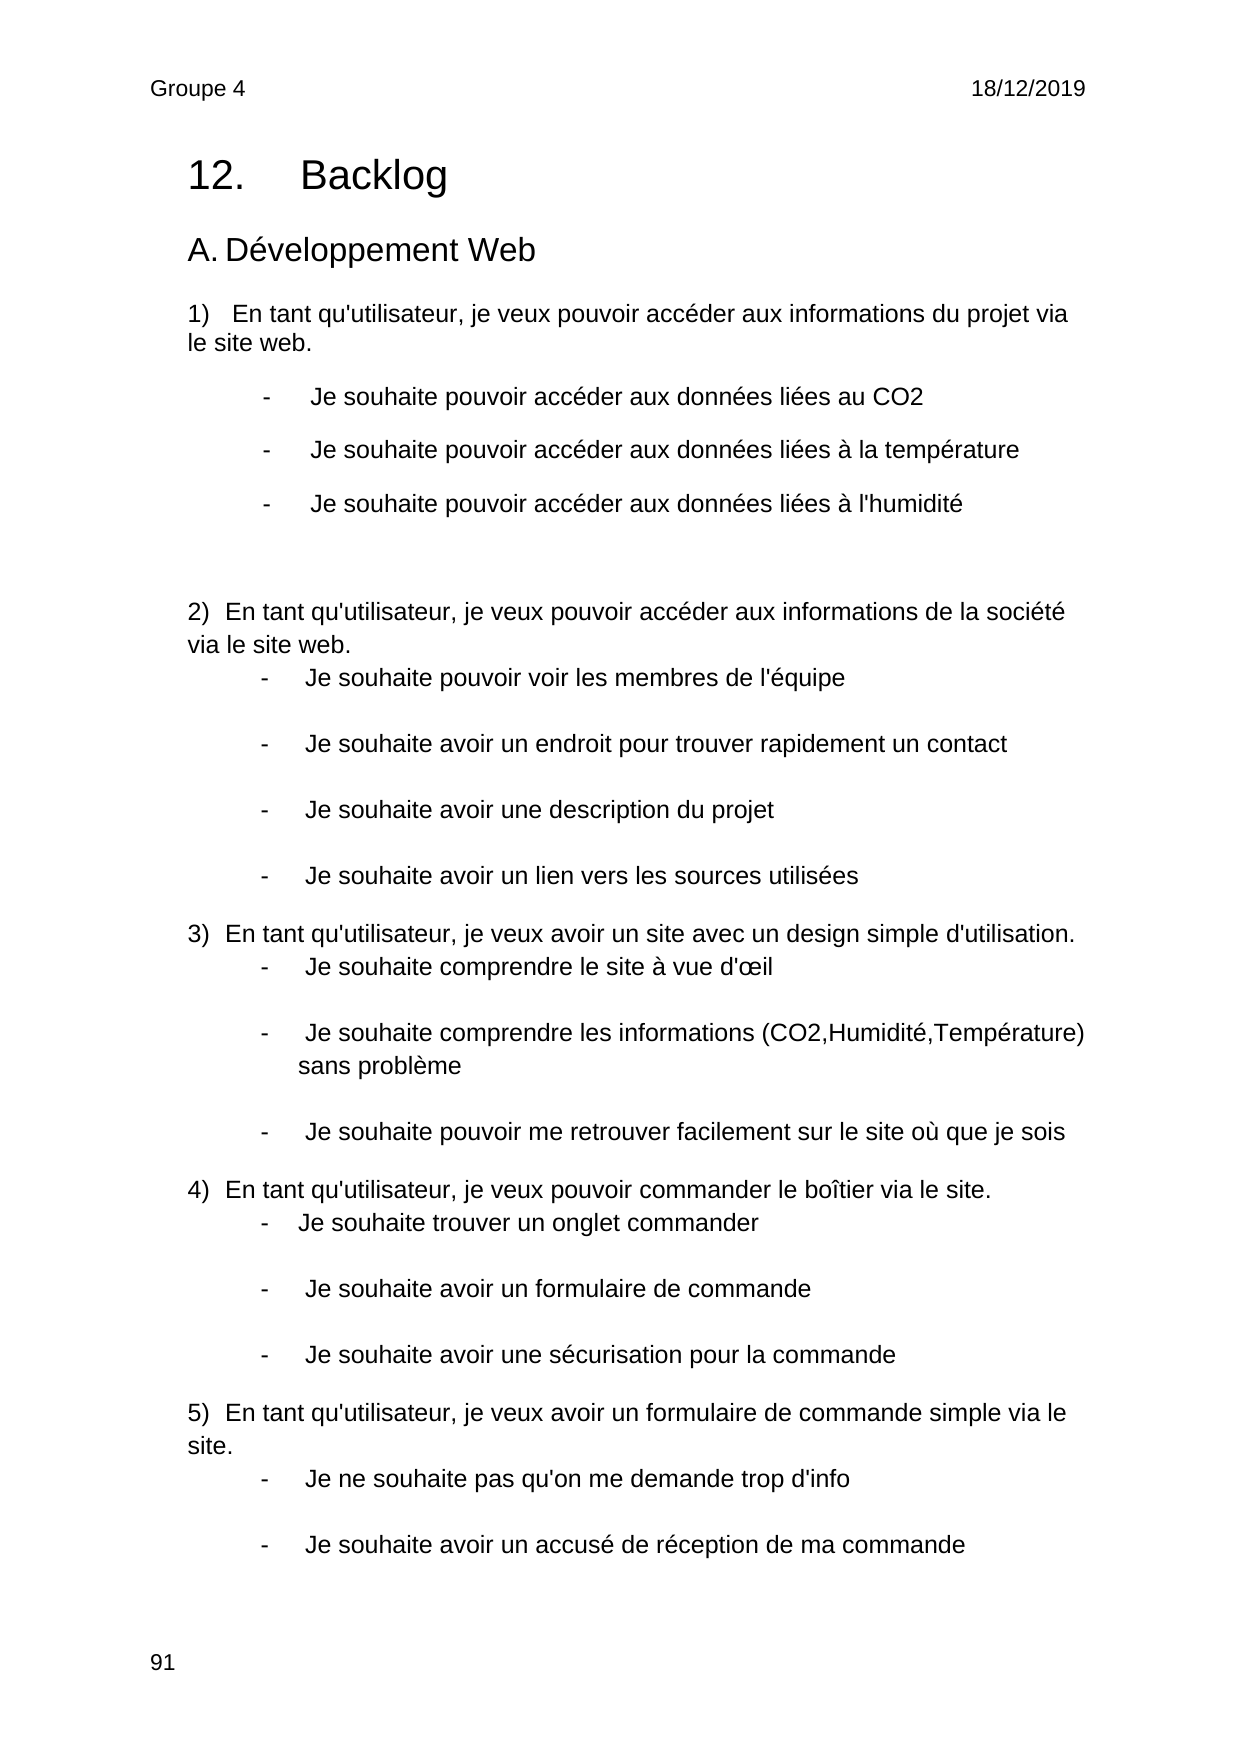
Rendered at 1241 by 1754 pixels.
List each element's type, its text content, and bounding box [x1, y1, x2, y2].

text - Je souhaite pouvoir accéder aux données liées à l'humidité [262, 489, 1090, 518]
text - Je souhaite pouvoir voir les membres de l'équipe [260, 663, 1090, 692]
text - Je souhaite comprendre les informations (CO2,Humidité,Température) sans problème [260, 1018, 1090, 1080]
text - Je souhaite avoir un accusé de réception de ma commande [260, 1530, 1090, 1559]
text 2) En tant qu'utilisateur, je veux pouvoir accéder aux informations de la société via le site web. [187, 597, 1090, 658]
text - Je souhaite pouvoir accéder aux données liées au CO2 [262, 382, 1090, 411]
text 4) En tant qu'utilisateur, je veux pouvoir commander le boîtier via le site. [187, 1175, 1090, 1204]
text 3) En tant qu'utilisateur, je veux avoir un site avec un design simple d'utilisation. [187, 919, 1090, 948]
text - Je souhaite pouvoir me retrouver facilement sur le site où que je sois [260, 1117, 1090, 1146]
subtitle Backlog [187, 150, 1090, 198]
text - Je souhaite comprendre le site à vue d'œil [260, 952, 1090, 981]
text - Je souhaite avoir un formulaire de commande [260, 1274, 1090, 1303]
text - Je souhaite trouver un onglet commander [260, 1208, 1090, 1237]
text - Je souhaite avoir un endroit pour trouver rapidement un contact [260, 729, 1090, 758]
text - Je souhaite avoir un lien vers les sources utilisées [260, 861, 1090, 890]
subtitle Développement Web [187, 230, 1090, 268]
text - Je souhaite pouvoir accéder aux données liées à la température [262, 436, 1090, 464]
text - Je souhaite avoir une sécurisation pour la commande [260, 1340, 1090, 1369]
text - Je ne souhaite pas qu'on me demande trop d'info [260, 1464, 1090, 1493]
text 5) En tant qu'utilisateur, je veux avoir un formulaire de commande simple via le site. [187, 1398, 1090, 1460]
text 1) En tant qu'utilisateur, je veux pouvoir accéder aux informations du projet via le site web. [187, 299, 1090, 357]
text - Je souhaite avoir une description du projet [260, 795, 1090, 824]
